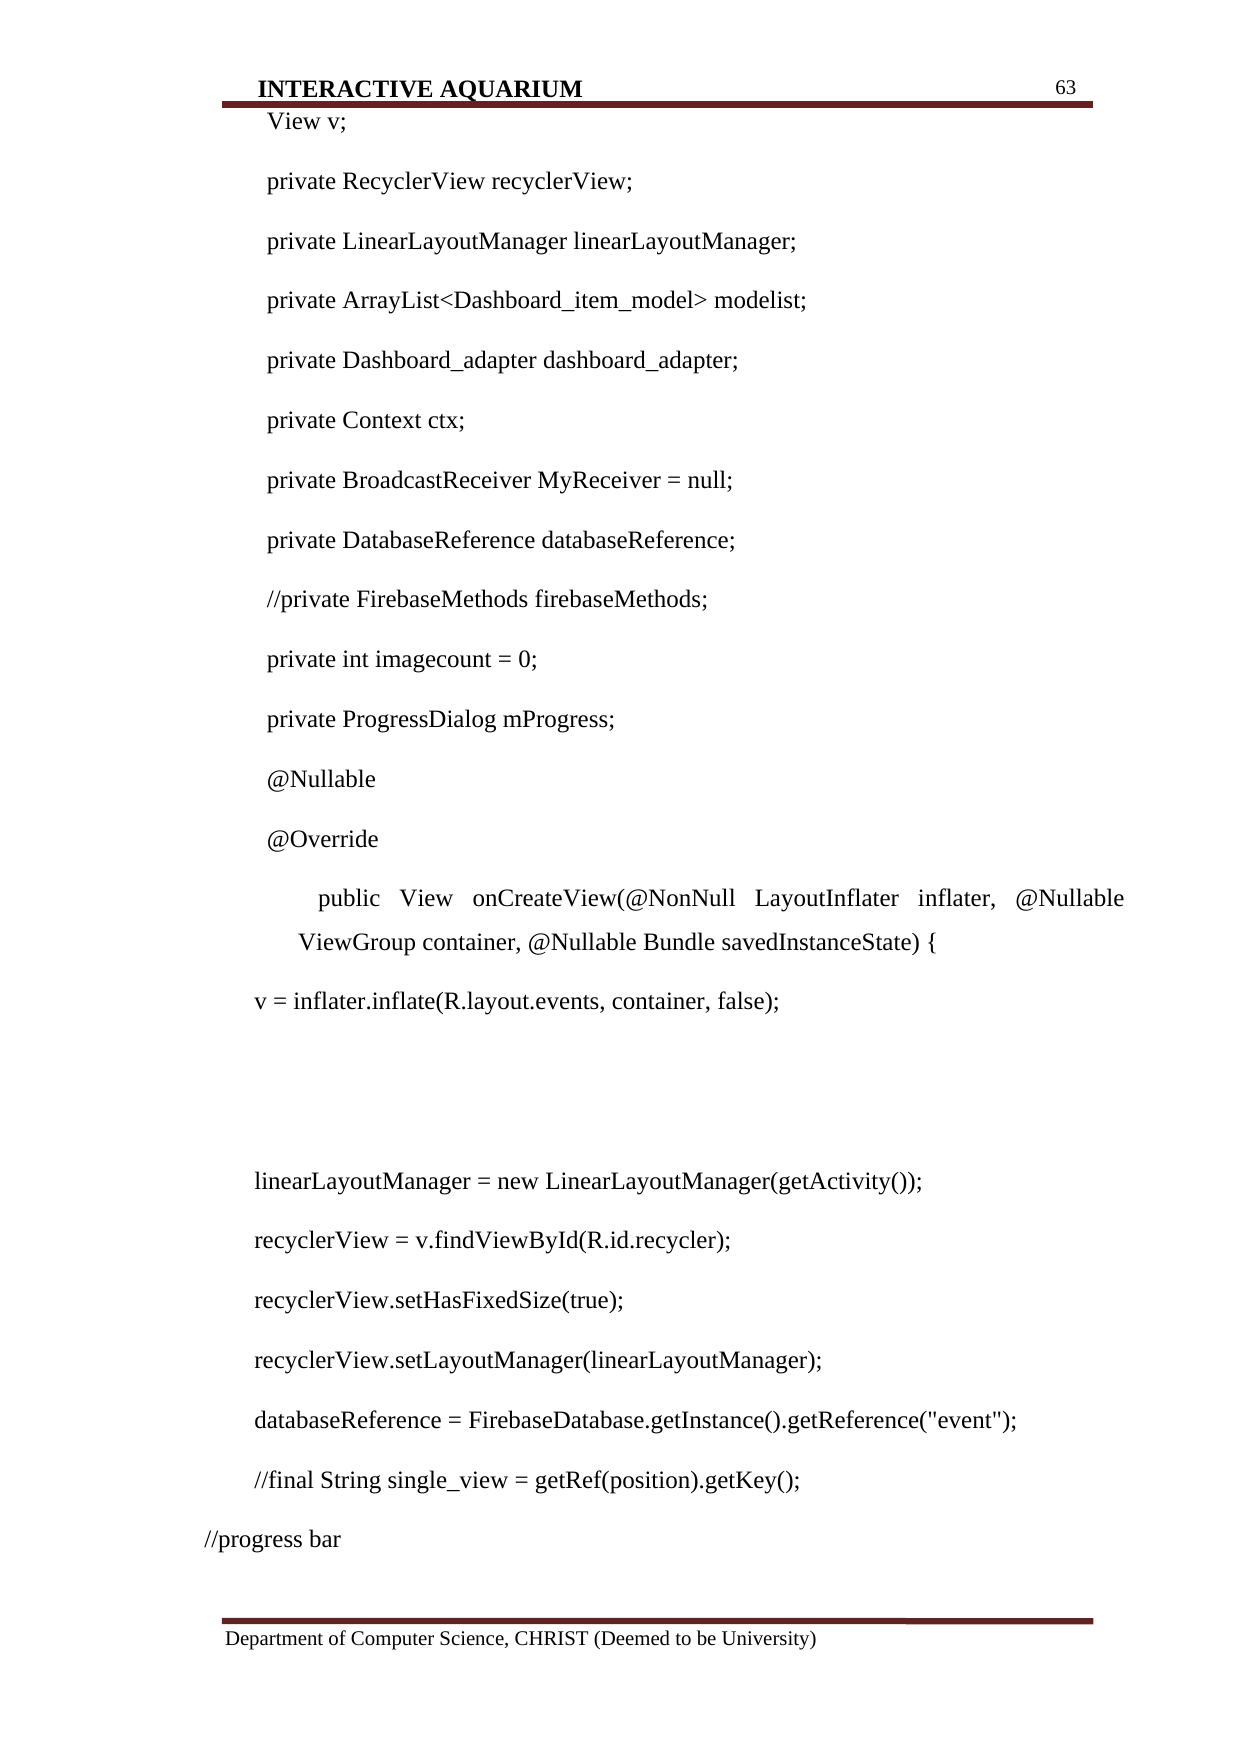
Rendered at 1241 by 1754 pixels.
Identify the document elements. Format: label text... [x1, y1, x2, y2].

list private ArrayList<Dashboard_item_model> modelist; [242, 286, 1126, 314]
list private LinearLayoutManager linearLayoutManager; [242, 226, 1126, 254]
list linearLayoutManager = new LinearLayoutManager(getActivity()); [204, 1166, 1126, 1194]
list private ProgressDialog mProgress; [242, 704, 1126, 733]
list recyclerView = v.findViewById(R.id.recycler); [204, 1226, 1126, 1254]
list private BroadcastReceiver MyReceiver = null; [242, 465, 1126, 494]
list private RecyclerView recyclerView; [242, 166, 1126, 195]
list View v; [242, 106, 1126, 135]
list private int imagecount = 0; [242, 644, 1126, 673]
list recyclerView.setLayoutManager(linearLayoutManager); [204, 1345, 1126, 1374]
list private DatabaseReference databaseReference; [242, 525, 1126, 553]
list @Nullable [242, 764, 1126, 793]
list //progress bar [204, 1524, 1126, 1553]
list databaseReference = FirebaseDatabase.getInstance().getReference("event"); [204, 1405, 1126, 1434]
list v = inflater.inflate(R.layout.events, container, false); [204, 986, 1126, 1015]
list //private FirebaseMethods firebaseMethods; [242, 584, 1126, 613]
list //final String single_view = getRef(position).getKey(); [204, 1465, 1126, 1493]
list recyclerView.setHasFixedSize(true); [204, 1285, 1126, 1314]
list private Context ctx; [242, 405, 1126, 434]
list private Dashboard_adapter dashboard_adapter; [242, 345, 1126, 374]
list @Override [242, 824, 1126, 852]
list public View onCreateView(@NonNull LayoutInflater inflater, @Nullable ViewGroup container, @Nullable Bundle savedInstanceState) { [242, 883, 1126, 955]
